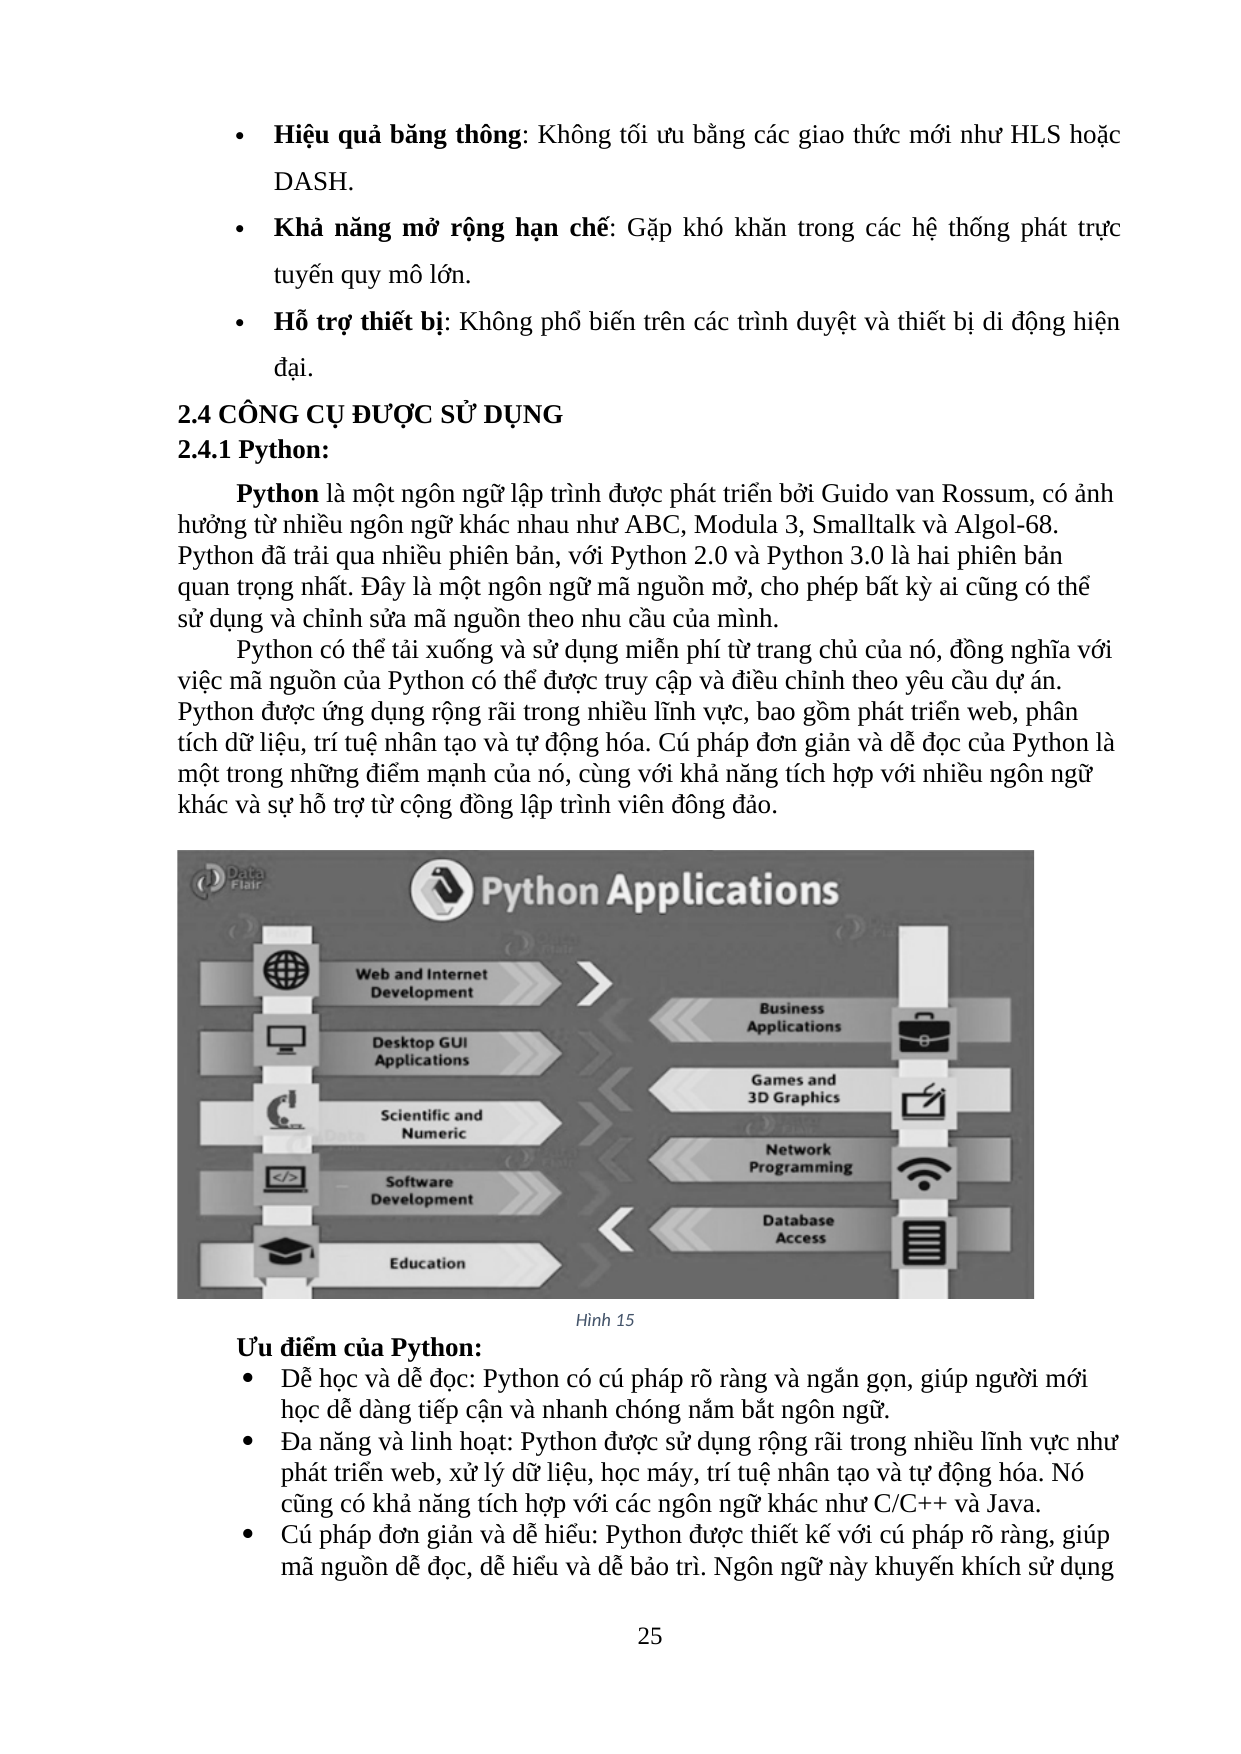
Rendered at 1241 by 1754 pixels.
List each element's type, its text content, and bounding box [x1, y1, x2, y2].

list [243, 1518, 1122, 1581]
text 2.4.1 Python: [177, 433, 1122, 464]
list Đa năng và linh hoạt: Python được sử dụng rộng rãi trong nhiều lĩnh vực như phát triển web, xử lý dữ liệu, học máy, trí tuệ nhân tạo và tự động hóa. Nó cũng có khả năng tích hợp với các ngôn ngữ khác như C/C++ và Java. [243, 1425, 1122, 1518]
list Hỗ trợ thiết bị: Không phổ biến trên các trình duyệt và thiết bị di động hiện đại. [236, 305, 1122, 383]
list Hiệu quả băng thông: Không tối ưu bằng các giao thức mới như HLS hoặc DASH. [236, 118, 1122, 196]
list Khả năng mở rộng hạn chế: Gặp khó khăn trong các hệ thống phát trực tuyến quy mô lớn. [236, 211, 1122, 289]
picture [177, 850, 1035, 1299]
subtitle 2.4 CÔNG CỤ ĐƯỢC SỬ DỤNG [177, 398, 1122, 429]
text Python là một ngôn ngữ lập trình được phát triển bởi Guido van Rossum, có ảnh hưởng từ nhiều ngôn ngữ khác nhau như ABC, Modula 3, Smalltalk và Algol-68. Python đã trải qua nhiều phiên bản, với Python 2.0 và Python 3.0 là hai phiên bản quan trọng nhất. Đây là một ngôn ngữ mã nguồn mở, cho phép bất kỳ ai cũng có thể sử dụng và chỉnh sửa mã nguồn theo nhu cầu của mình. [177, 477, 1122, 633]
list Dễ học và dễ đọc: Python có cú pháp rõ ràng và ngắn gọn, giúp người mới học dễ dàng tiếp cận và nhanh chóng nắm bắt ngôn ngữ. [243, 1362, 1122, 1425]
text Python có thể tải xuống và sử dụng miễn phí từ trang chủ của nó, đồng nghĩa với việc mã nguồn của Python có thể được truy cập và điều chỉnh theo yêu cầu dự án. Python được ứng dụng rộng rãi trong nhiều lĩnh vực, bao gồm phát triển web, phân tích dữ liệu, trí tuệ nhân tạo và tự động hóa. Cú pháp đơn giản và dễ đọc của Python là một trong những điểm mạnh của nó, cùng với khả năng tích hợp với nhiều ngôn ngữ khác và sự hỗ trợ từ cộng đồng lập trình viên đông đảo. [177, 633, 1122, 820]
